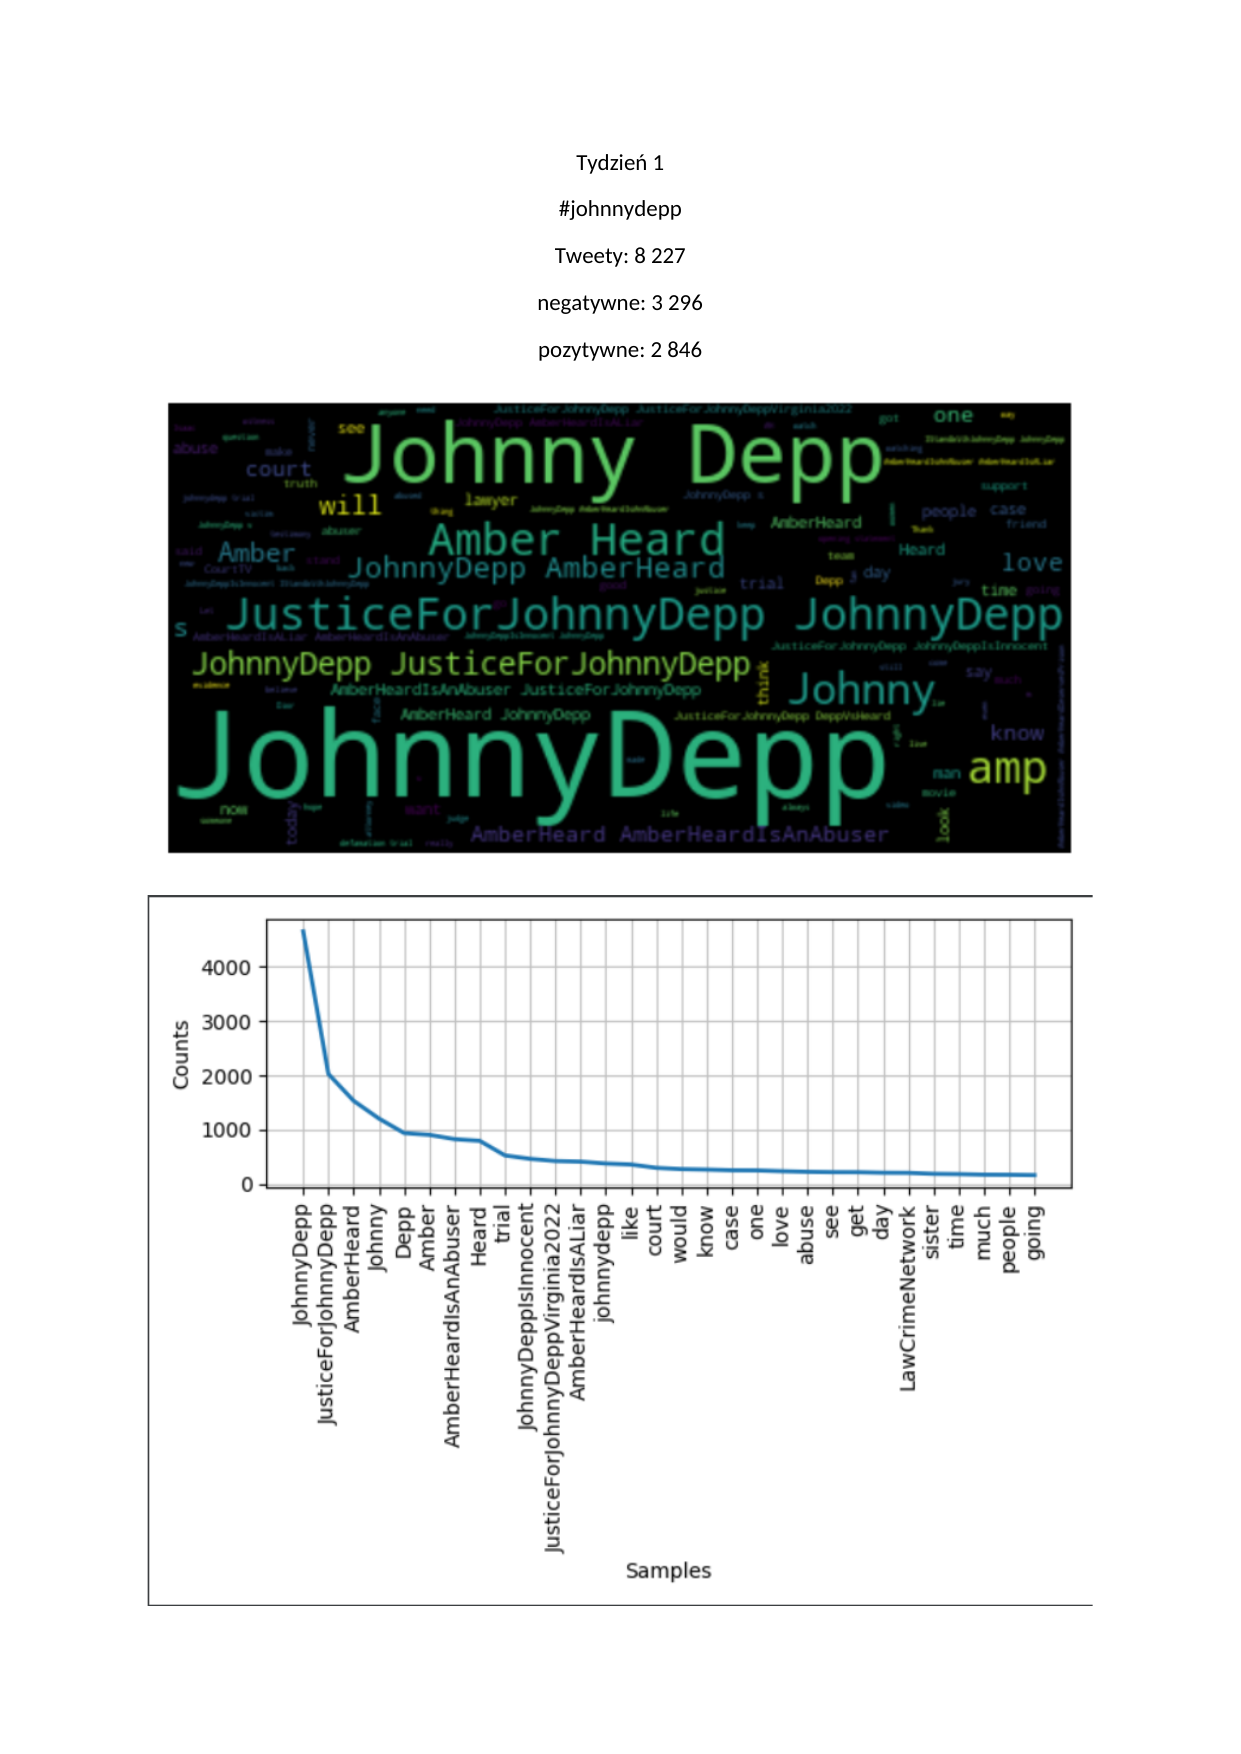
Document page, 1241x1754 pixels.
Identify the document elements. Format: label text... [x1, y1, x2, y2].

text negatywne: 3 296 [148, 288, 1093, 316]
text Tweety: 8 227 [148, 241, 1093, 269]
picture [147, 382, 1093, 877]
text pozytywne: 2 846 [148, 335, 1093, 363]
text #johnnydepp [148, 194, 1093, 222]
picture [147, 895, 1093, 1606]
text Tydzień 1 [148, 148, 1093, 176]
